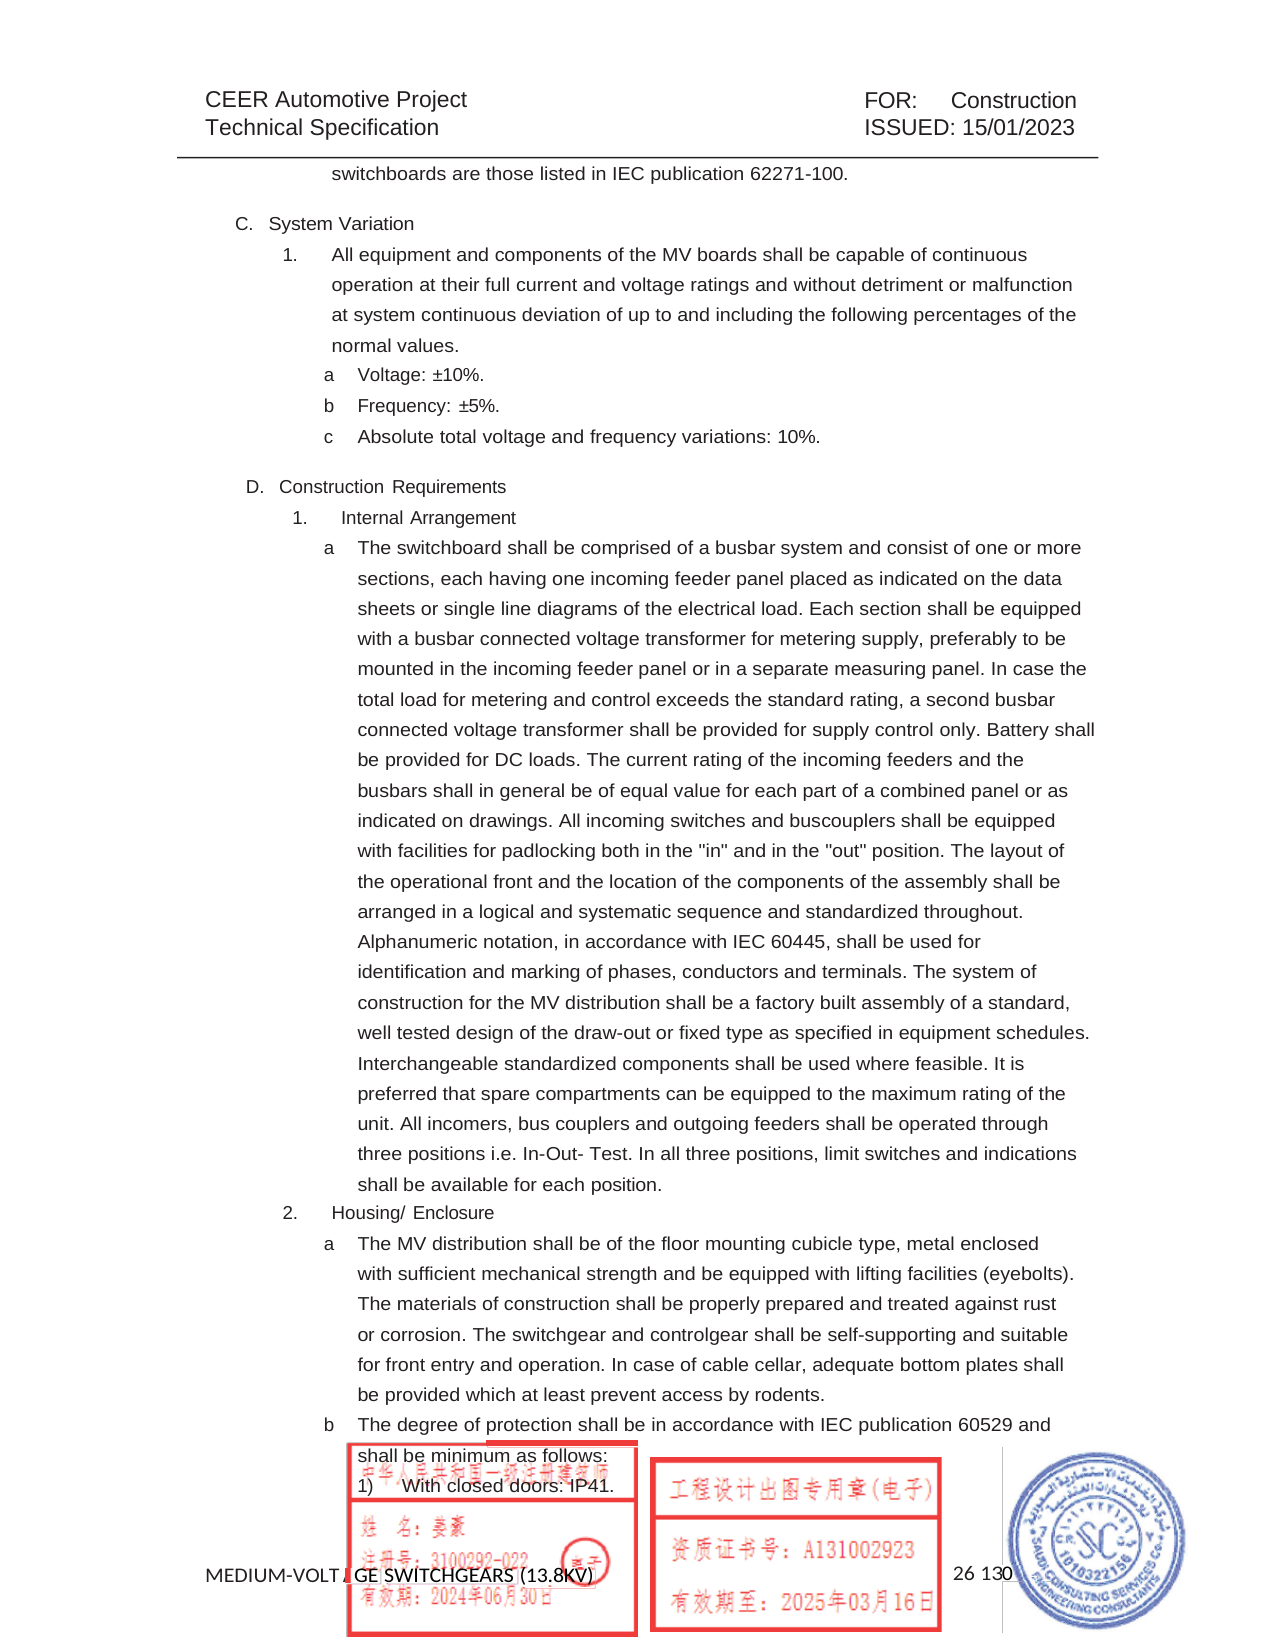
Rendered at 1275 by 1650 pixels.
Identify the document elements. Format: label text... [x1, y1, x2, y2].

list The MV distribution shall be of the floor mounting cubicle type, metal enclosed with sufficient mechanical strength and be equipped with lifting facilities (eyebolts). The materials of construction shall be properly prepared and treated against rust or corrosion. The switchgear and controlgear shall be self-supporting and suitable for front entry and operation. In case of cable cellar, adequate bottom plates shall be provided which at least prevent access by rodents. [324, 1232, 1075, 1406]
list Housing/ Enclosure [282, 1204, 1200, 1224]
picture [1003, 1568, 1010, 1579]
list Construction Requirements [154, 476, 506, 497]
list Absolute total voltage and frequency variations: 10%. [324, 426, 1200, 447]
list Internal Arrangement [154, 506, 516, 528]
list Frequency: ±5%. [324, 395, 1200, 417]
list The degree of protection shall be in accordance with IEC publication 60529 and shall be minimum as follows: [324, 1414, 1093, 1467]
list Voltage: ±10%. [324, 365, 1200, 386]
list The switchboard shall be comprised of a busbar system and consist of one or more sections, each having one incoming feeder panel placed as indicated on the data sheets or single line diagrams of the electrical load. Each section shall be equipped with a busbar connected voltage transformer for metering supply, preferably to be mounted in the incoming feeder panel or in a separate measuring panel. In case the total load for metering and control exceeds the standard rating, a second busbar connected voltage transformer shall be provided for supply control only. Battery shall be provided for DC loads. The current rating of the incoming feeders and the busbars shall in general be of equal value for each part of a combined panel or as indicated on drawings. All incoming switches and buscouplers shall be equipped with facilities for padlocking both in the "in" and in the "out" position. The layout of the operational front and the location of the components of the assembly shall be arranged in a logical and systematic sequence and standardized throughout. Alphanumeric notation, in accordance with IEC 60445, shall be used for identification and marking of phases, conductors and terminals. The system of construction for the MV distribution shall be a factory built assembly of a standard, well tested design of the draw-out or fixed type as specified in equipment schedules. Interchangeable standardized components shall be used where feasible. It is preferred that spare compartments can be equipped to the maximum rating of the unit. All incomers, bus couplers and outgoing feeders shall be operated through three positions i.e. In-Out- Test. In all three positions, limit switches and indications shall be available for each position. [324, 537, 1095, 1195]
text switchboards are those listed in IEC publication 62271-100. [331, 163, 1200, 184]
picture [1002, 1446, 1189, 1476]
picture [345, 1467, 638, 1637]
picture [650, 1497, 942, 1632]
list System Variation [235, 213, 1200, 234]
list With closed doors: IP41. [357, 1476, 1200, 1497]
picture [650, 1467, 942, 1476]
picture [1002, 1497, 1189, 1633]
list All equipment and components of the MV boards shall be capable of continuous operation at their full current and voltage ratings and without detriment or malfunction at system continuous deviation of up to and including the following percentages of the normal values. [282, 243, 1090, 356]
